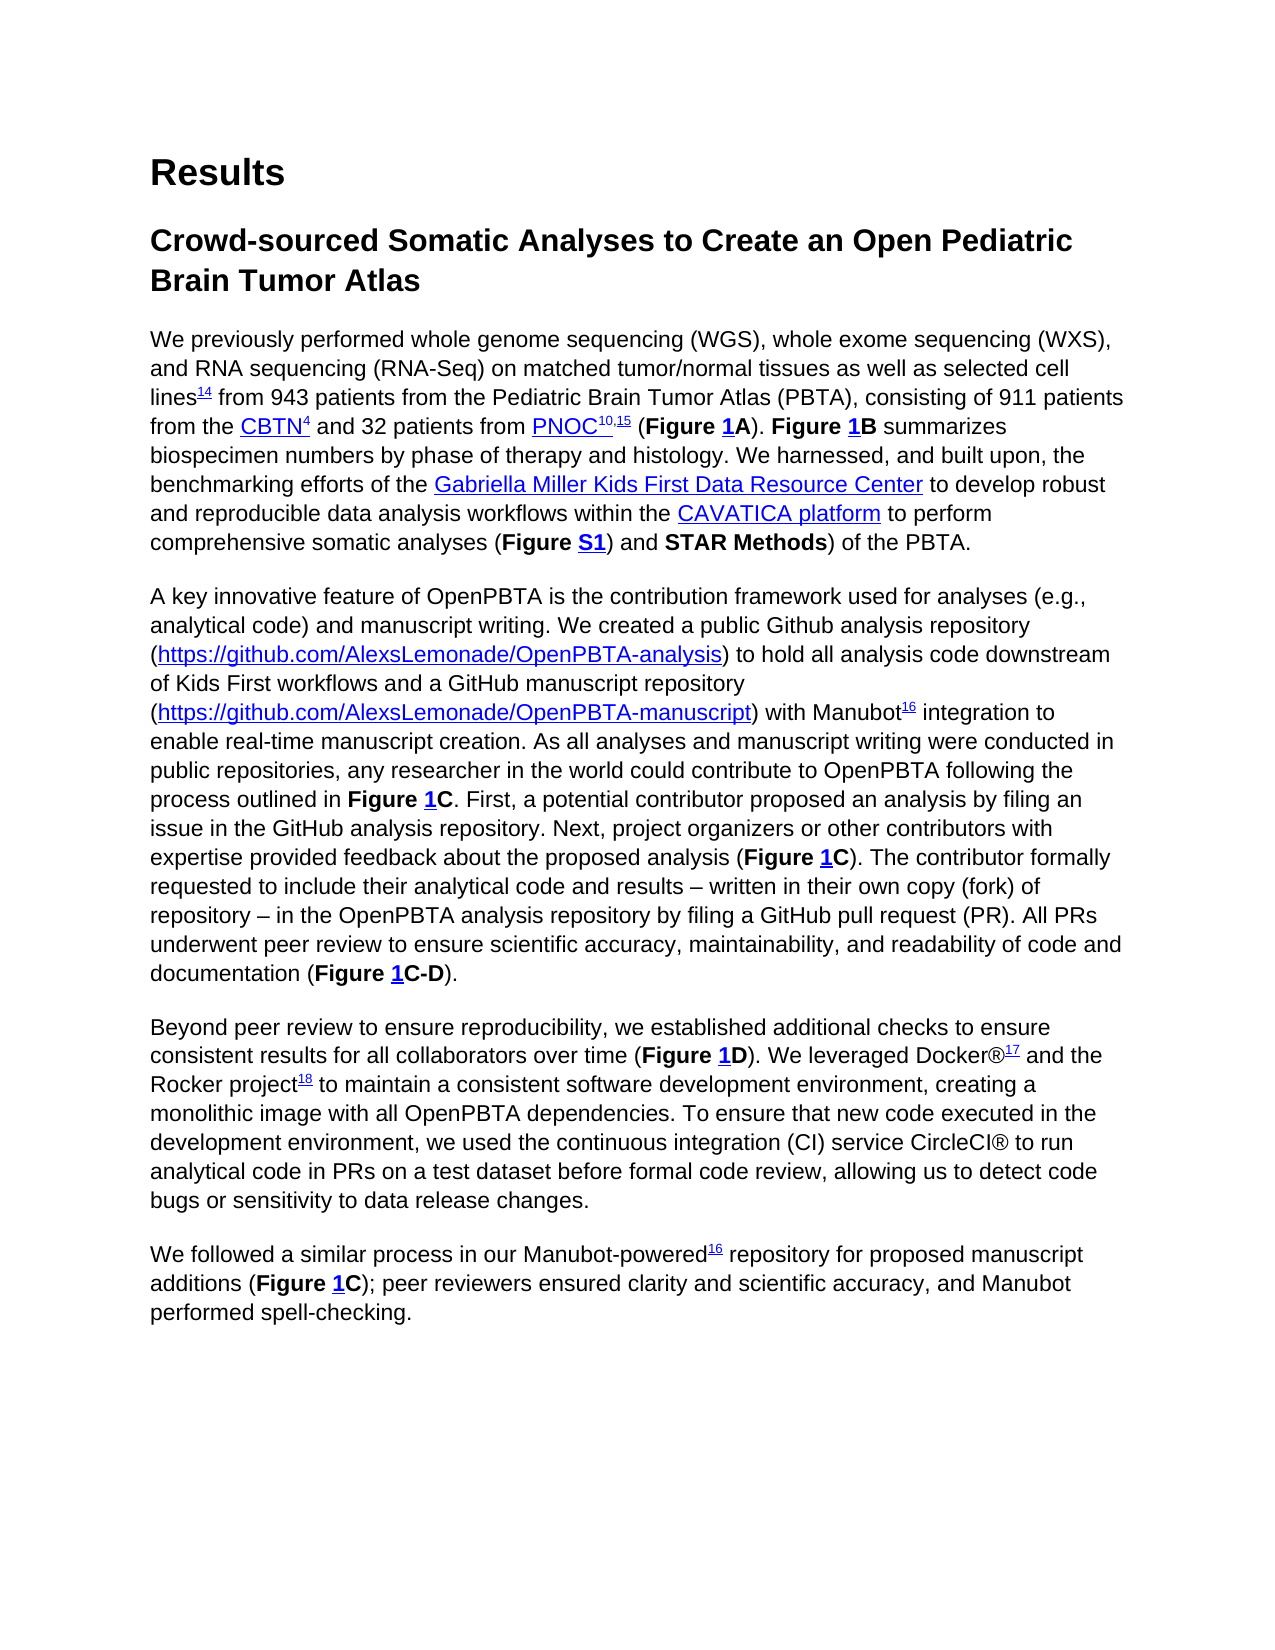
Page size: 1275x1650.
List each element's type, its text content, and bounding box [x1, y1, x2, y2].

text Beyond peer review to ensure reproducibility, we established additional checks to ensure consistent results for all collaborators over time (Figure 1D). We leveraged Docker®17 and the Rocker project18 to maintain a consistent software development environment, creating a monolithic image with all OpenPBTA dependencies. To ensure that new code executed in the development environment, we used the continuous integration (CI) service CircleCI® to run analytical code in PRs on a test dataset before formal code review, allowing us to detect code bugs or sensitivity to data release changes. [150, 1013, 1125, 1213]
text We previously performed whole genome sequencing (WGS), whole exome sequencing (WXS), and RNA sequencing (RNA-Seq) on matched tumor/normal tissues as well as selected cell lines14 from 943 patients from the Pediatric Brain Tumor Atlas (PBTA), consisting of 911 patients from the CBTN4 and 32 patients from PNOC10,15 (Figure 1A). Figure 1B summarizes biospecimen numbers by phase of therapy and histology. We harnessed, and built upon, the benchmarking efforts of the Gabriella Miller Kids First Data Resource Center to develop robust and reproducible data analysis workflows within the CAVATICA platform to perform comprehensive somatic analyses (Figure S1) and STAR Methods) of the PBTA. [150, 326, 1125, 555]
text A key innovative feature of OpenPBTA is the contribution framework used for analyses (e.g., analytical code) and manuscript writing. We created a public Github analysis repository (https://github.com/AlexsLemonade/OpenPBTA-analysis) to hold all analysis code downstream of Kids First workflows and a GitHub manuscript repository (https://github.com/AlexsLemonade/OpenPBTA-manuscript) with Manubot16 integration to enable real-time manuscript creation. As all analyses and manuscript writing were conducted in public repositories, any researcher in the world could contribute to OpenPBTA following the process outlined in Figure 1C. First, a potential contributor proposed an analysis by filing an issue in the GitHub analysis repository. Next, project organizers or other contributors with expertise provided feedback about the proposed analysis (Figure 1C). The contributor formally requested to include their analytical code and results – written in their own copy (fork) of repository – in the OpenPBTA analysis repository by filing a GitHub pull request (PR). All PRs underwent peer review to ensure scientific accuracy, maintainability, and readability of code and documentation (Figure 1C-D). [150, 583, 1125, 986]
subtitle Results [150, 150, 1125, 193]
text We followed a similar process in our Manubot-powered16 repository for proposed manuscript additions (Figure 1C); peer reviewers ensured clarity and scientific accuracy, and Manubot performed spell-checking. [150, 1241, 1125, 1325]
subtitle Crowd-sourced Somatic Analyses to Create an Open Pediatric Brain Tumor Atlas [150, 222, 1125, 298]
